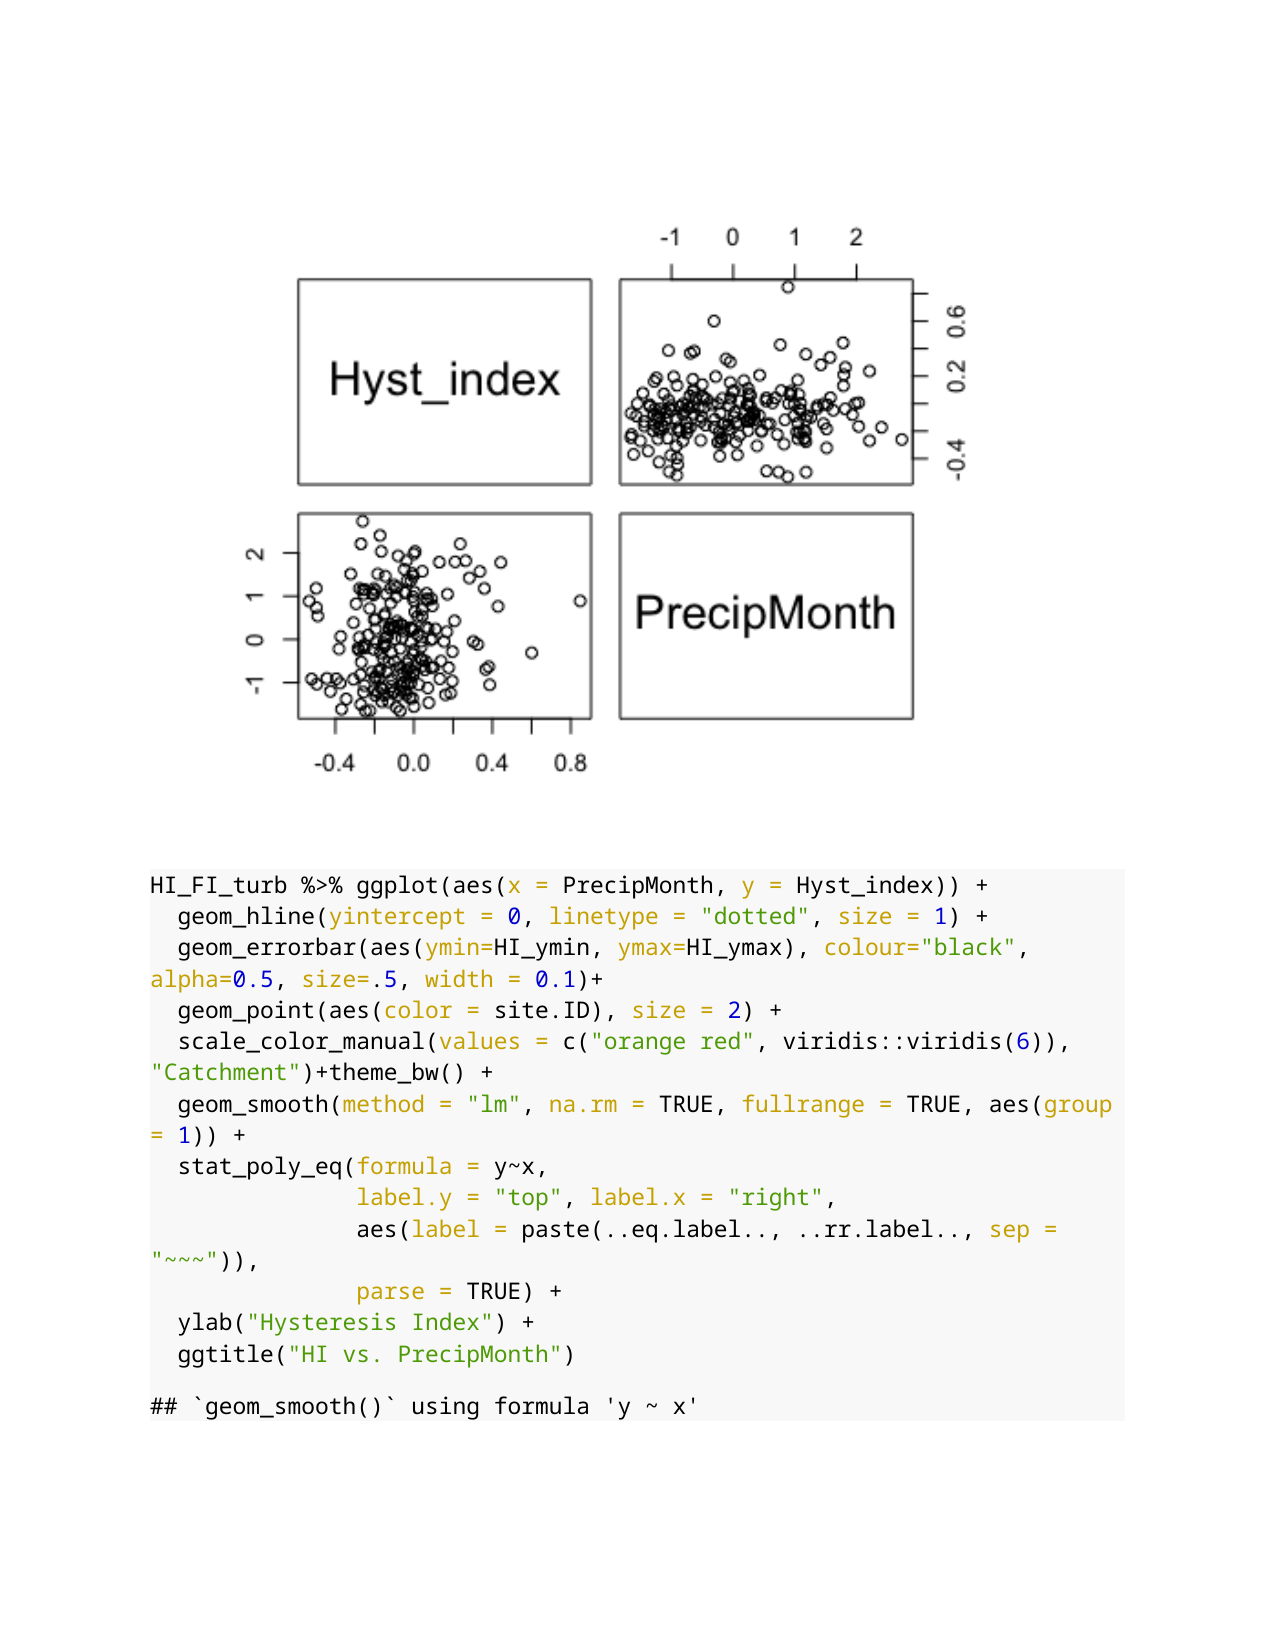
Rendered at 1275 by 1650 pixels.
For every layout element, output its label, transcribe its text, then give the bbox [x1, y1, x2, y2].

picture [168, 150, 1044, 850]
text HI_FI_turb %>% ggplot(aes(x = PrecipMonth, y = Hyst_index)) + geom_hline(yintercept = 0, linetype = "dotted", size = 1) + geom_errorbar(aes(ymin=HI_ymin, ymax=HI_ymax), colour="black", alpha=0.5, size=.5, width = 0.1)+ geom_point(aes(color = site.ID), size = 2) + scale_color_manual(values = c("orange red", viridis::viridis(6)), "Catchment")+theme_bw() + geom_smooth(method = "lm", na.rm = TRUE, fullrange = TRUE, aes(group = 1)) + stat_poly_eq(formula = y~x, label.y = "top", label.x = "right", aes(label = paste(..eq.label.., ..rr.label.., sep = "~~~")), parse = TRUE) + ylab("Hysteresis Index") + ggtitle("HI vs. PrecipMonth") [150, 869, 1125, 1369]
text ## `geom_smooth()` using formula 'y ~ x' [150, 1389, 1125, 1421]
